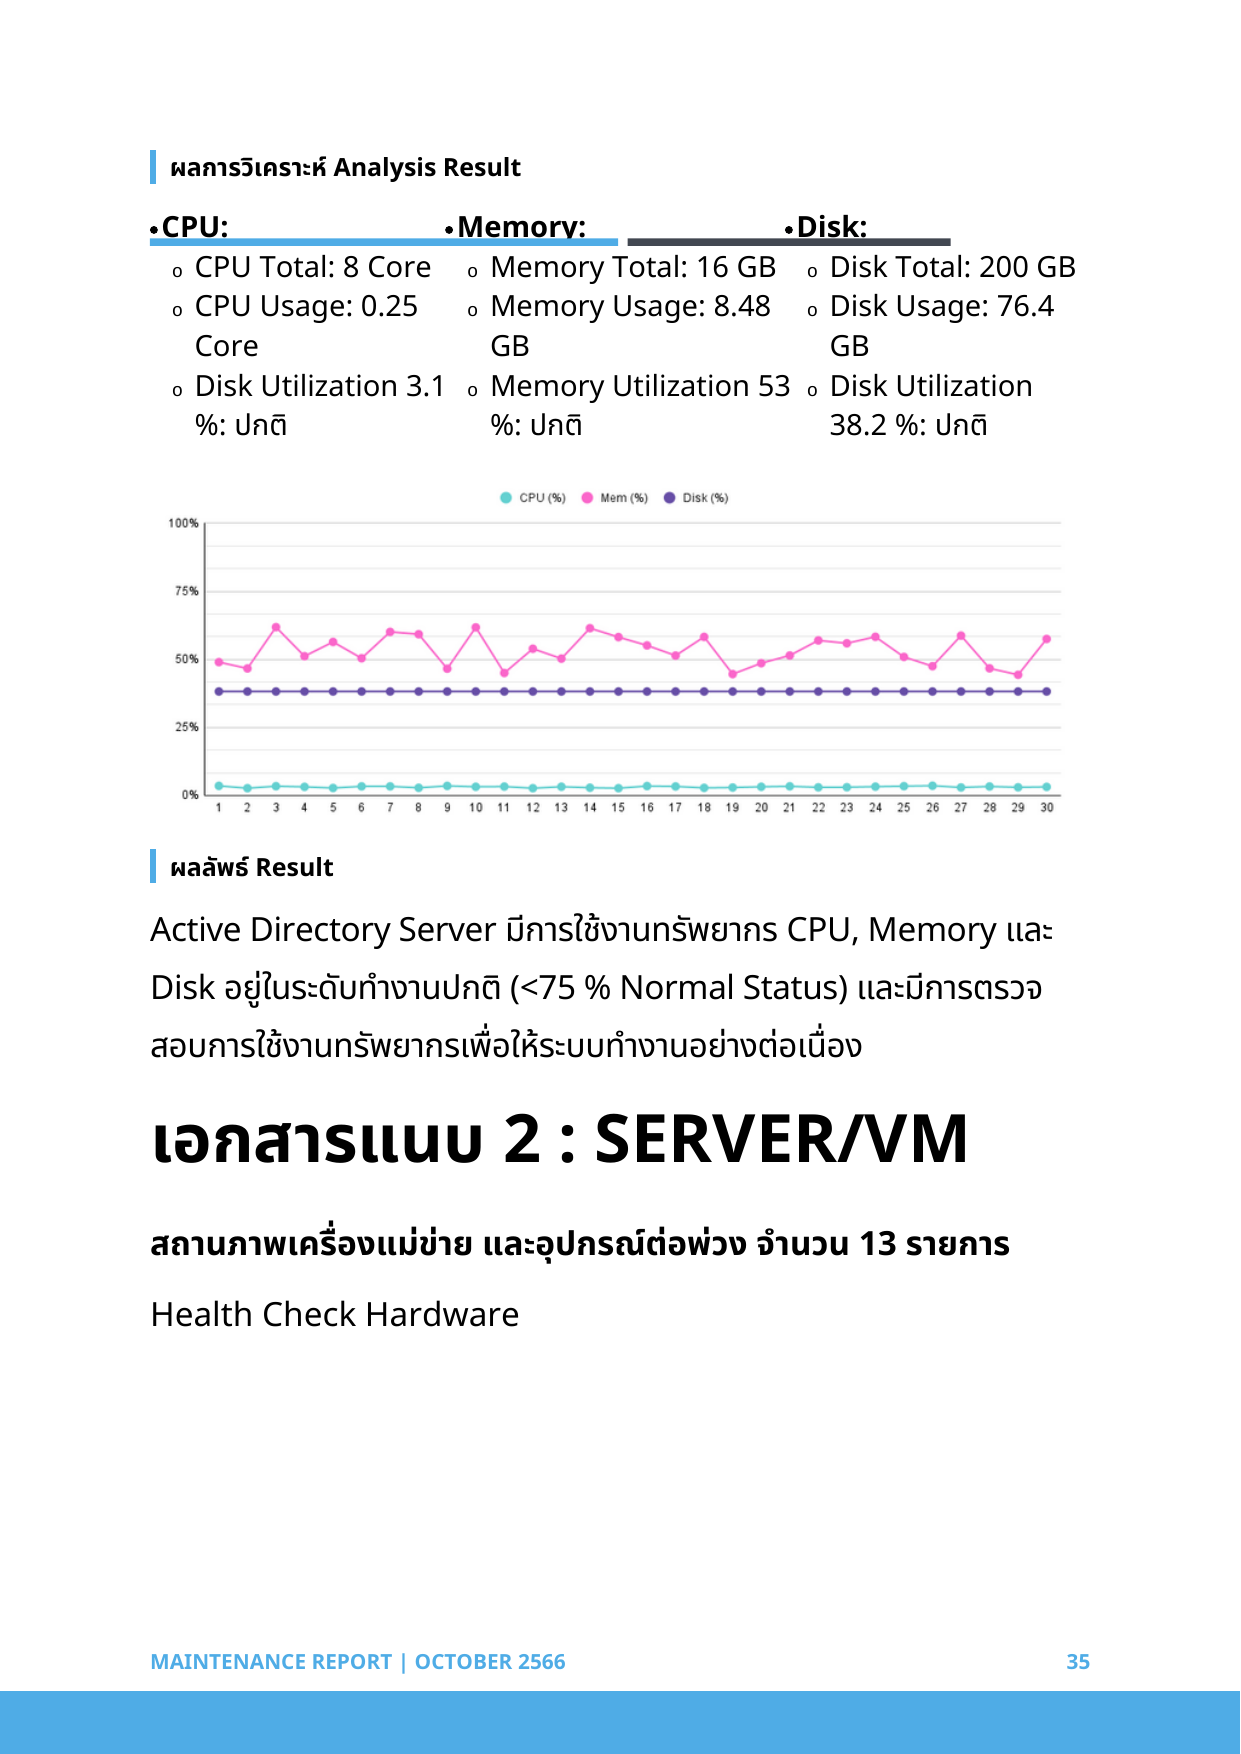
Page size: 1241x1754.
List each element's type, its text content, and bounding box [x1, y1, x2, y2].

table_header CPU: CPU Total: 8 Core CPU Usage: 0.25 Core Disk Utilization 3.1 %: ปกติ [150, 206, 445, 238]
table_header Memory: Memory Total: 16 GB Memory Usage: 8.48 GB Memory Utilization 53 %: ปกติ [445, 206, 785, 449]
text Active Directory Server มีการใช้งานทรัพยากร CPU, Memory และ Disk อยู่ในระดับทำงานปกติ (<75 % Normal Status) และมีการตรวจสอบการใช้งานทรัพยากรเพื่อให้ระบบทำงานอย่างต่อเนื่อง [150, 905, 1090, 1072]
subtitle สถานภาพเครื่องแม่ข่าย และอุปกรณ์ต่อพ่วง จำนวน 13 รายการ [150, 1220, 1090, 1271]
table_header CPU: CPU Total: 8 Core CPU Usage: 0.25 Core Disk Utilization 3.1 %: ปกติ [150, 246, 445, 449]
text Health Check Hardware [150, 1291, 1090, 1336]
subtitle เอกสารแนบ 2 : SERVER/VM [150, 1092, 1090, 1193]
picture [150, 473, 1079, 833]
text ผลการวิเคราะห์ Analysis Result [150, 150, 1090, 188]
text ผลลัพธ์ Result [150, 849, 1090, 887]
table_header Disk: Disk Total: 200 GB Disk Usage: 76.4 GB Disk Utilization 38.2 %: ปกติ [785, 206, 1090, 449]
